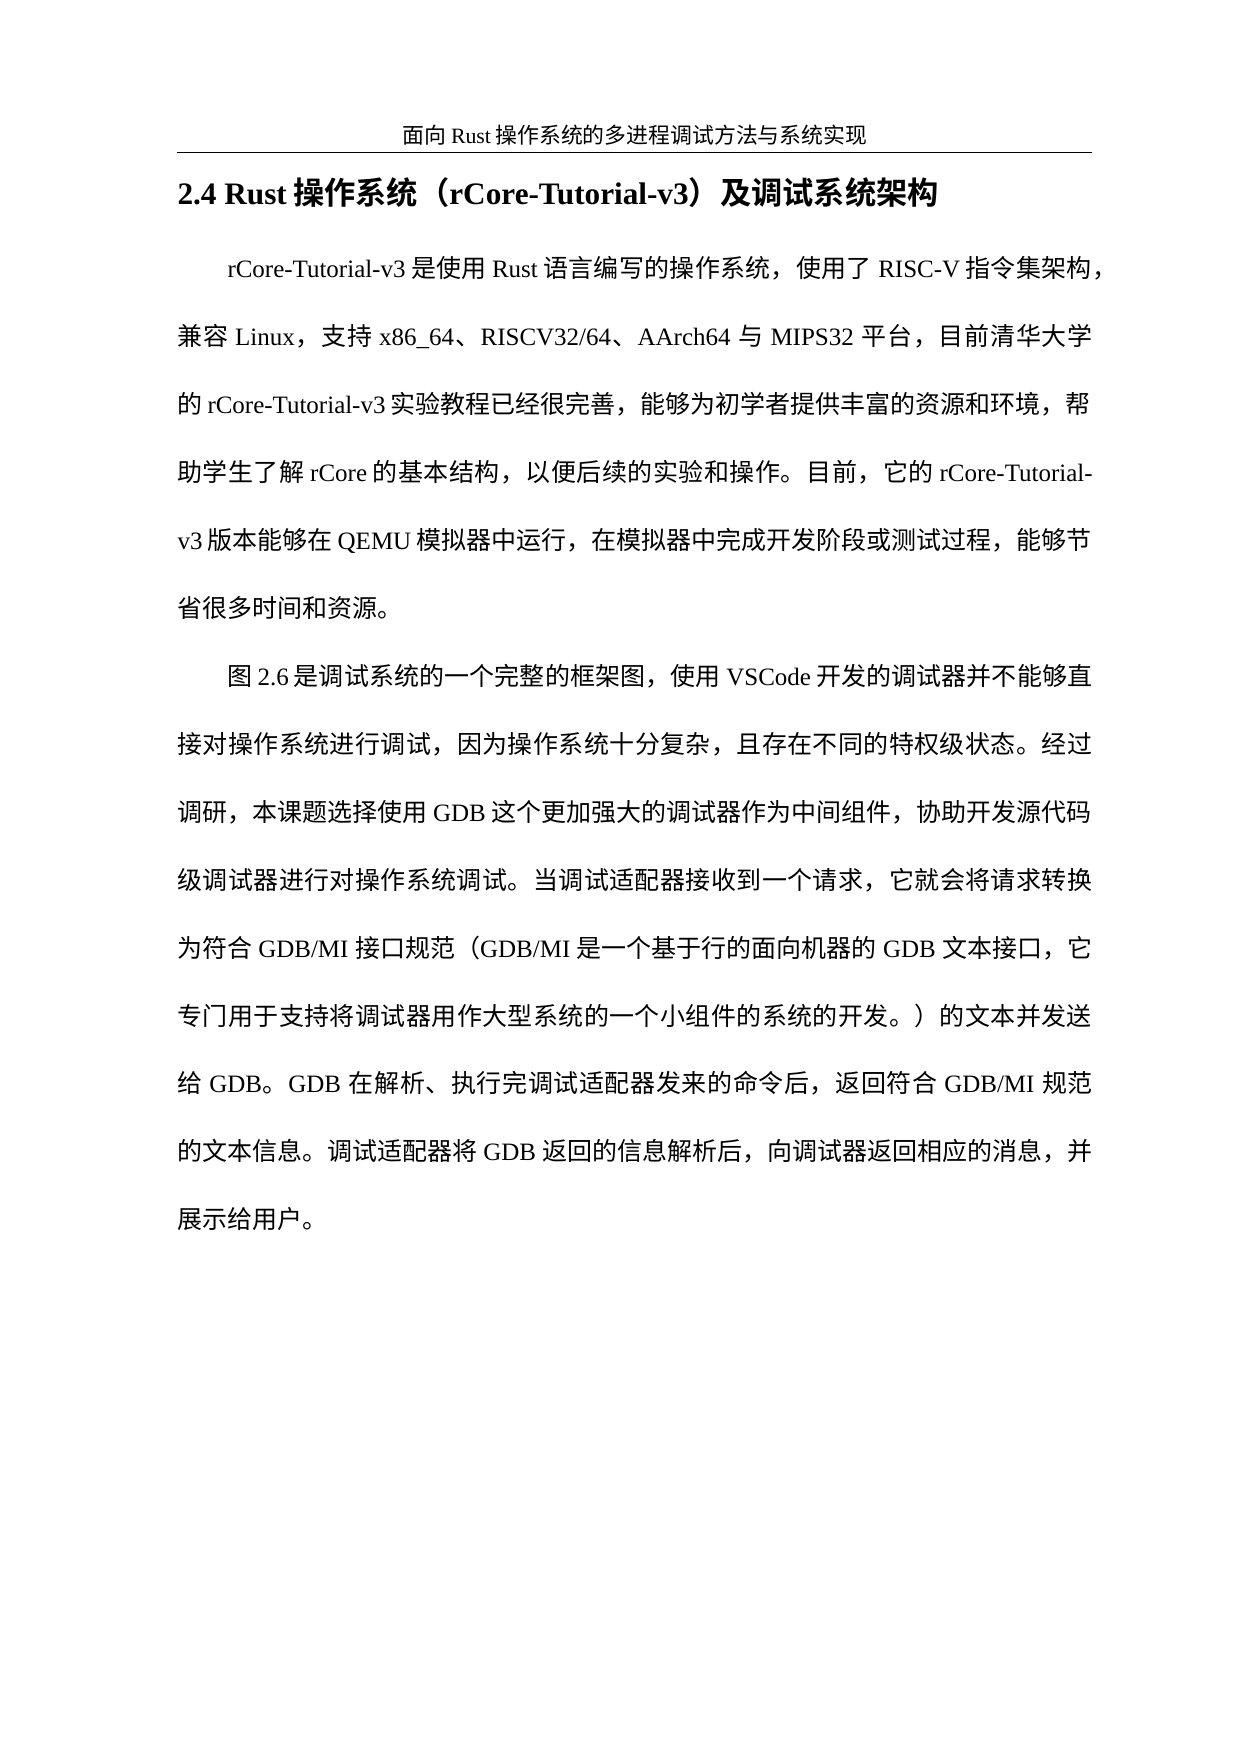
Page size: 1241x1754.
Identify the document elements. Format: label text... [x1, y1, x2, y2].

text 图2.6是调试系统的一个完整的框架图，使用VSCode开发的调试器并不能够直接对操作系统进行调试，因为操作系统十分复杂，且存在不同的特权级状态。经过调研，本课题选择使用GDB这个更加强大的调试器作为中间组件，协助开发源代码级调试器进行对操作系统调试。当调试适配器接收到一个请求，它就会将请求转换为符合 GDB/MI 接口规范（GDB/MI 是一个基于行的面向机器的 GDB 文本接口，它专门用于支持将调试器用作大型系统的一个小组件的系统的开发。）的文本并发送给 GDB。GDB 在解析、执行完调试适配器发来的命令后，返回符合 GDB/MI 规范的文本信息。调试适配器将 GDB 返回的信息解析后，向调试器返回相应的消息，并展示给用户。 [177, 641, 1092, 1252]
subtitle Rust操作系统（rCore-Tutorial-v3）及调试系统架构 [177, 157, 1092, 225]
text rCore-Tutorial-v3是使用Rust语言编写的操作系统，使用了RISC-V指令集架构，兼容 Linux，支持 x86_64、RISCV32/64、AArch64 与 MIPS32 平台，目前清华大学的rCore-Tutorial-v3实验教程已经很完善，能够为初学者提供丰富的资源和环境，帮助学生了解rCore的基本结构，以便后续的实验和操作。目前，它的rCore-Tutorial-v3版本能够在QEMU模拟器中运行，在模拟器中完成开发阶段或测试过程，能够节省很多时间和资源。 [177, 233, 1092, 641]
